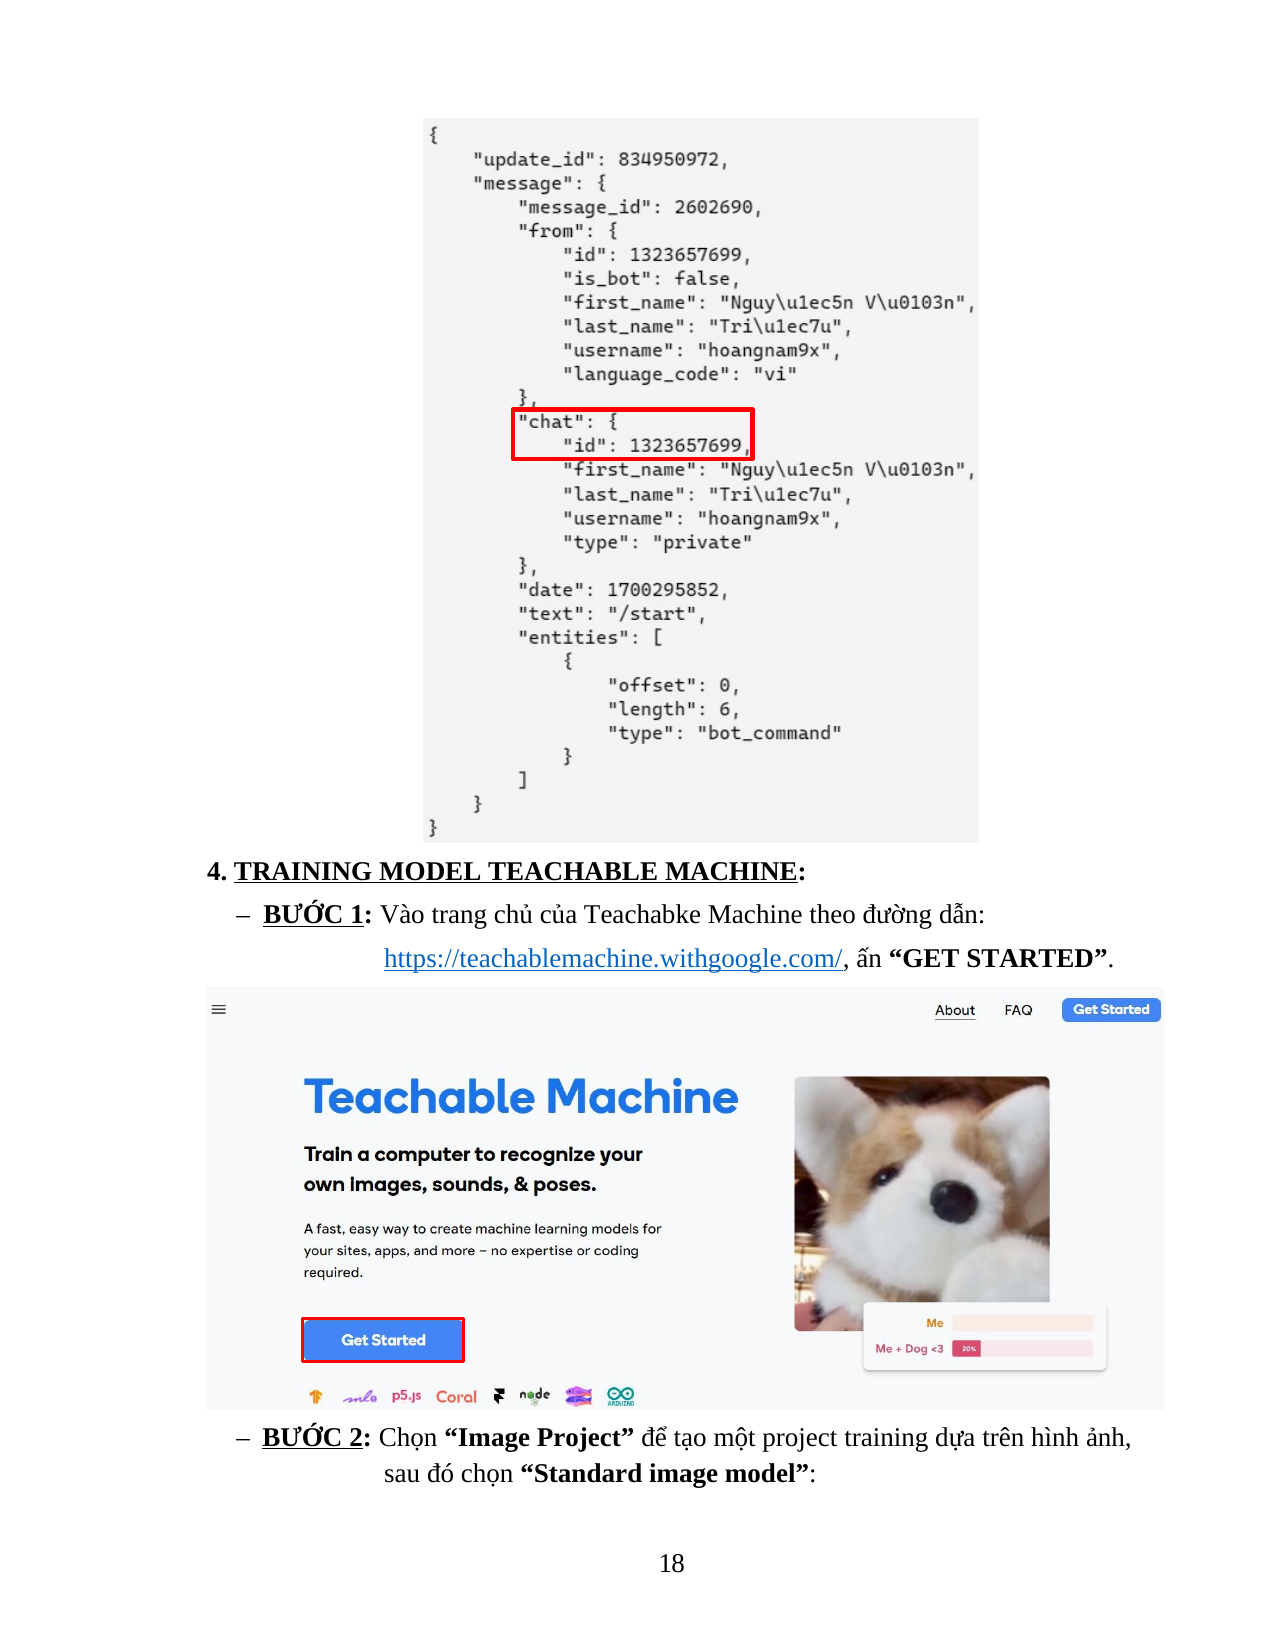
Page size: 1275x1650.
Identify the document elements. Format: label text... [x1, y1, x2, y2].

picture [206, 986, 1164, 1410]
picture [423, 118, 979, 843]
list BƯỚC 1: Vào trang chủ của Teachabke Machine theo đường dẫn: https://teachablemachine.withgoogle.com/, ấn “GET STARTED”. [236, 899, 1115, 974]
subtitle TRAINING MODEL TEACHABLE MACHINE: [207, 854, 1223, 886]
list BƯỚC 2: Chọn “Image Project” để tạo một project training dựa trên hình ảnh, sau đó chọn “Standard image model”: [236, 1421, 1167, 1488]
